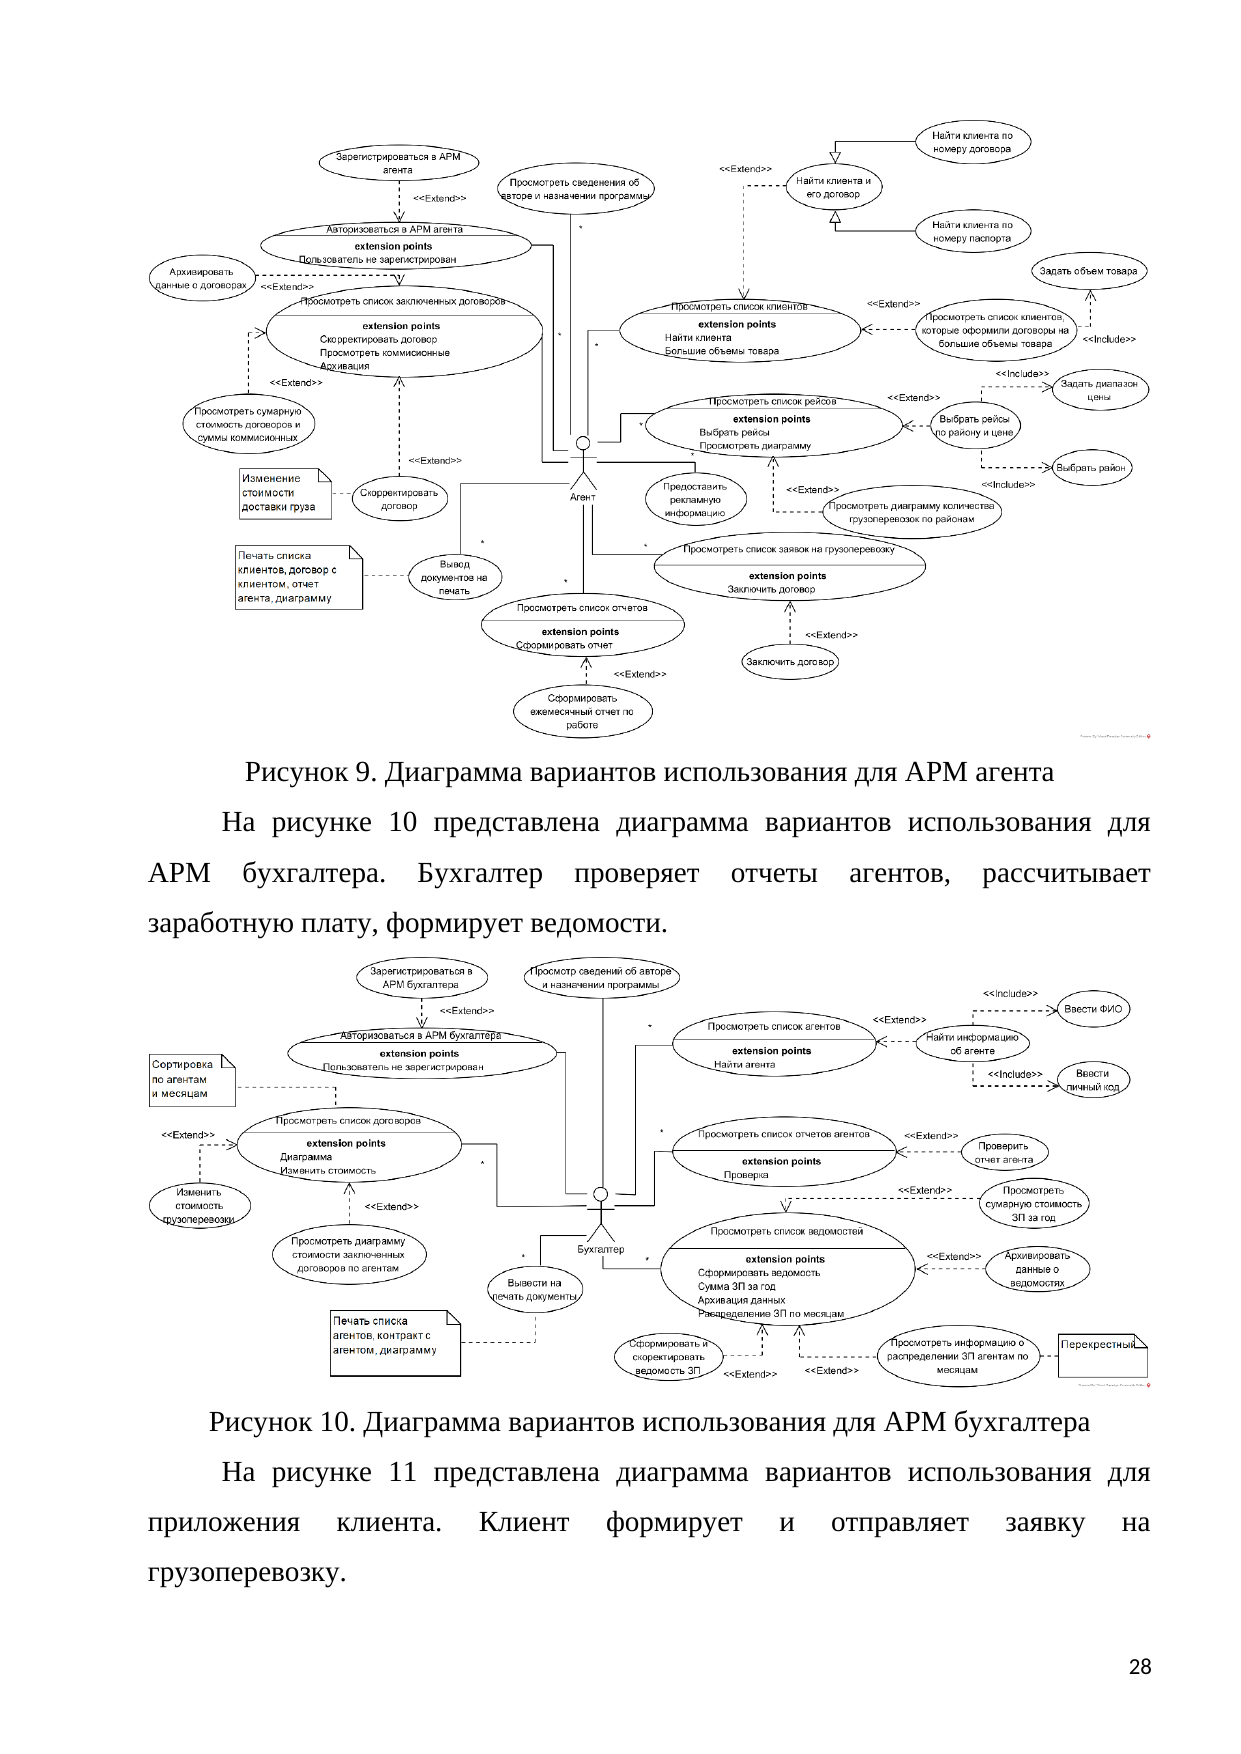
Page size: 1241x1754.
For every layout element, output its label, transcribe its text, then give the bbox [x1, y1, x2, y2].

text На рисунке 10 представлена диаграмма вариантов использования для АРМ бухгалтера. Бухгалтер проверяет отчеты агентов, рассчитывает заработную плату, формирует ведомости. [148, 804, 1152, 939]
picture [147, 118, 1152, 741]
text Рисунок 9. Диаграмма вариантов использования для АРМ агента [148, 754, 1152, 788]
text Рисунок 10. Диаграмма вариантов использования для АРМ бухгалтера [148, 1404, 1152, 1437]
text На рисунке 11 представлена диаграмма вариантов использования для приложения клиента. Клиент формирует и отправляет заявку на грузоперевозку. [148, 1454, 1152, 1588]
picture [147, 955, 1152, 1390]
